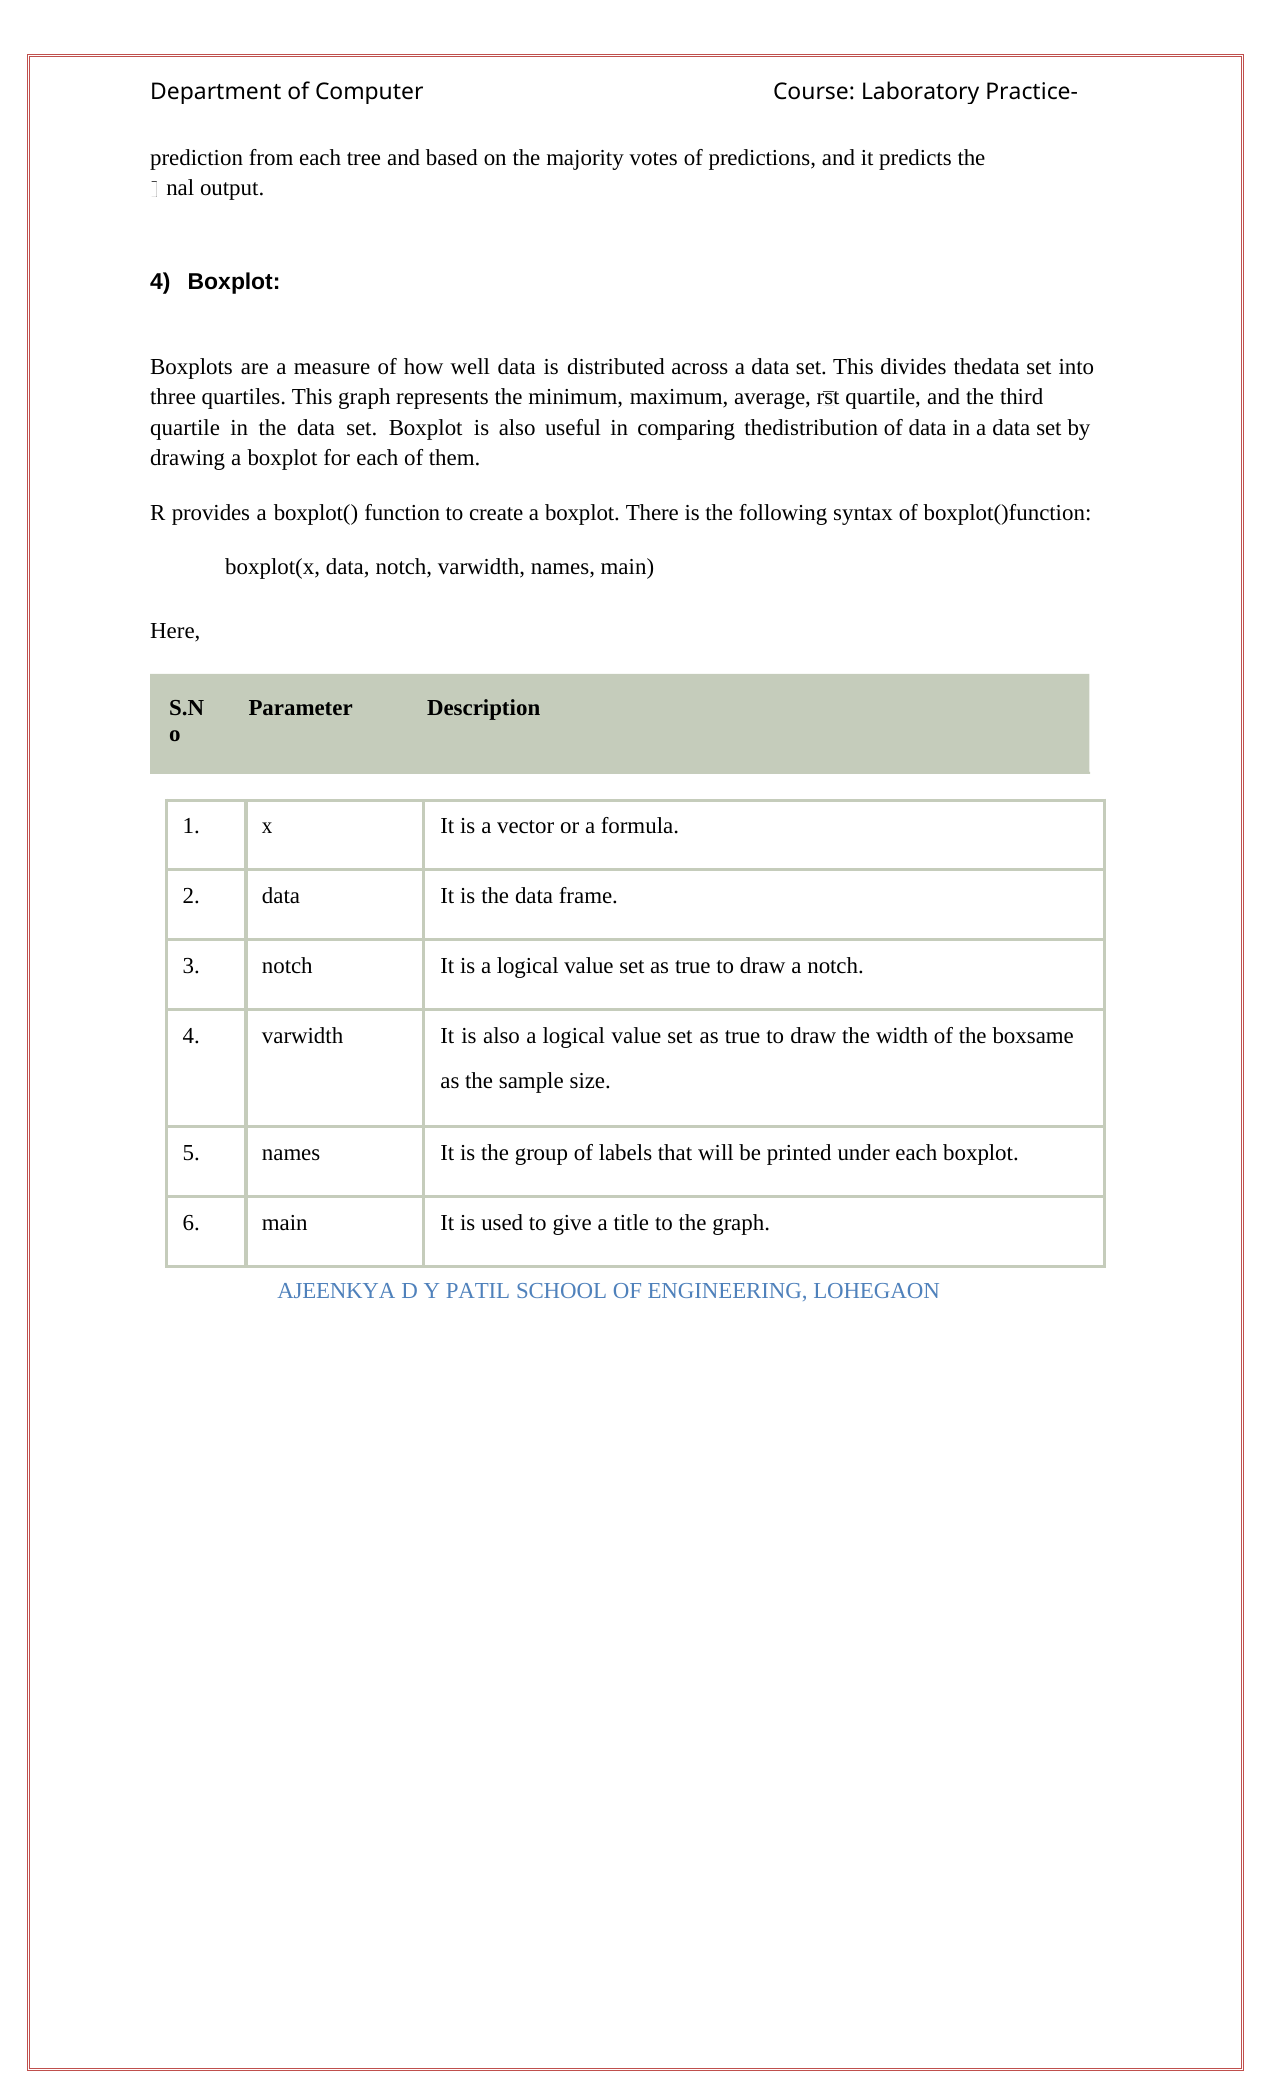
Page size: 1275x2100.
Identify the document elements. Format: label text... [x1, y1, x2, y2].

table_header It is a vector or a formula. [425, 802, 1103, 868]
table_cell It is used to give a title to the graph. [425, 1198, 1103, 1264]
table_cell 6. [168, 1198, 244, 1264]
table_cell 2. [168, 871, 244, 938]
table_cell 3. [168, 941, 244, 1008]
text Here, [150, 618, 1241, 644]
table_cell It is the group of labels that will be printed under each boxplot. [425, 1128, 1103, 1195]
table_cell It is a logical value set as true to draw a notch. [425, 941, 1103, 1008]
text prediction from each tree and based on the majority votes of predictions, and it predicts the nal output. [150, 144, 1000, 201]
table_cell 5. [168, 1128, 244, 1195]
table_cell names [248, 1128, 422, 1195]
table_cell varwidth [248, 1011, 422, 1125]
table_cell data [248, 871, 422, 938]
text R provides a boxplot() function to create a boxplot. There is the following syntax of boxplot()function: boxplot(x, data, notch, varwidth, names, main) [150, 499, 1155, 579]
table_header x [248, 802, 422, 868]
table_cell It is the data frame. [425, 871, 1103, 938]
table_header 1. [168, 802, 244, 868]
text AJEENKYA D Y PATIL SCHOOL OF ENGINEERING, LOHEGAON [277, 1243, 1241, 1303]
text Boxplots are a measure of how well data is distributed across a data set. This divides thedata set into three quartiles. This graph represents the minimum, maximum, average, rst quartile, and the third quartile in the data set. Boxplot is also useful in comparing thedistribution of data in a data set by drawing a boxplot for each of them. [150, 353, 1101, 470]
table_cell main [248, 1198, 422, 1264]
table_cell 4. [168, 1011, 244, 1125]
table_cell It is also a logical value set as true to draw the width of the boxsame as the sample size. [425, 1011, 1103, 1125]
list Boxplot: [150, 268, 1241, 294]
table_cell notch [248, 941, 422, 1008]
